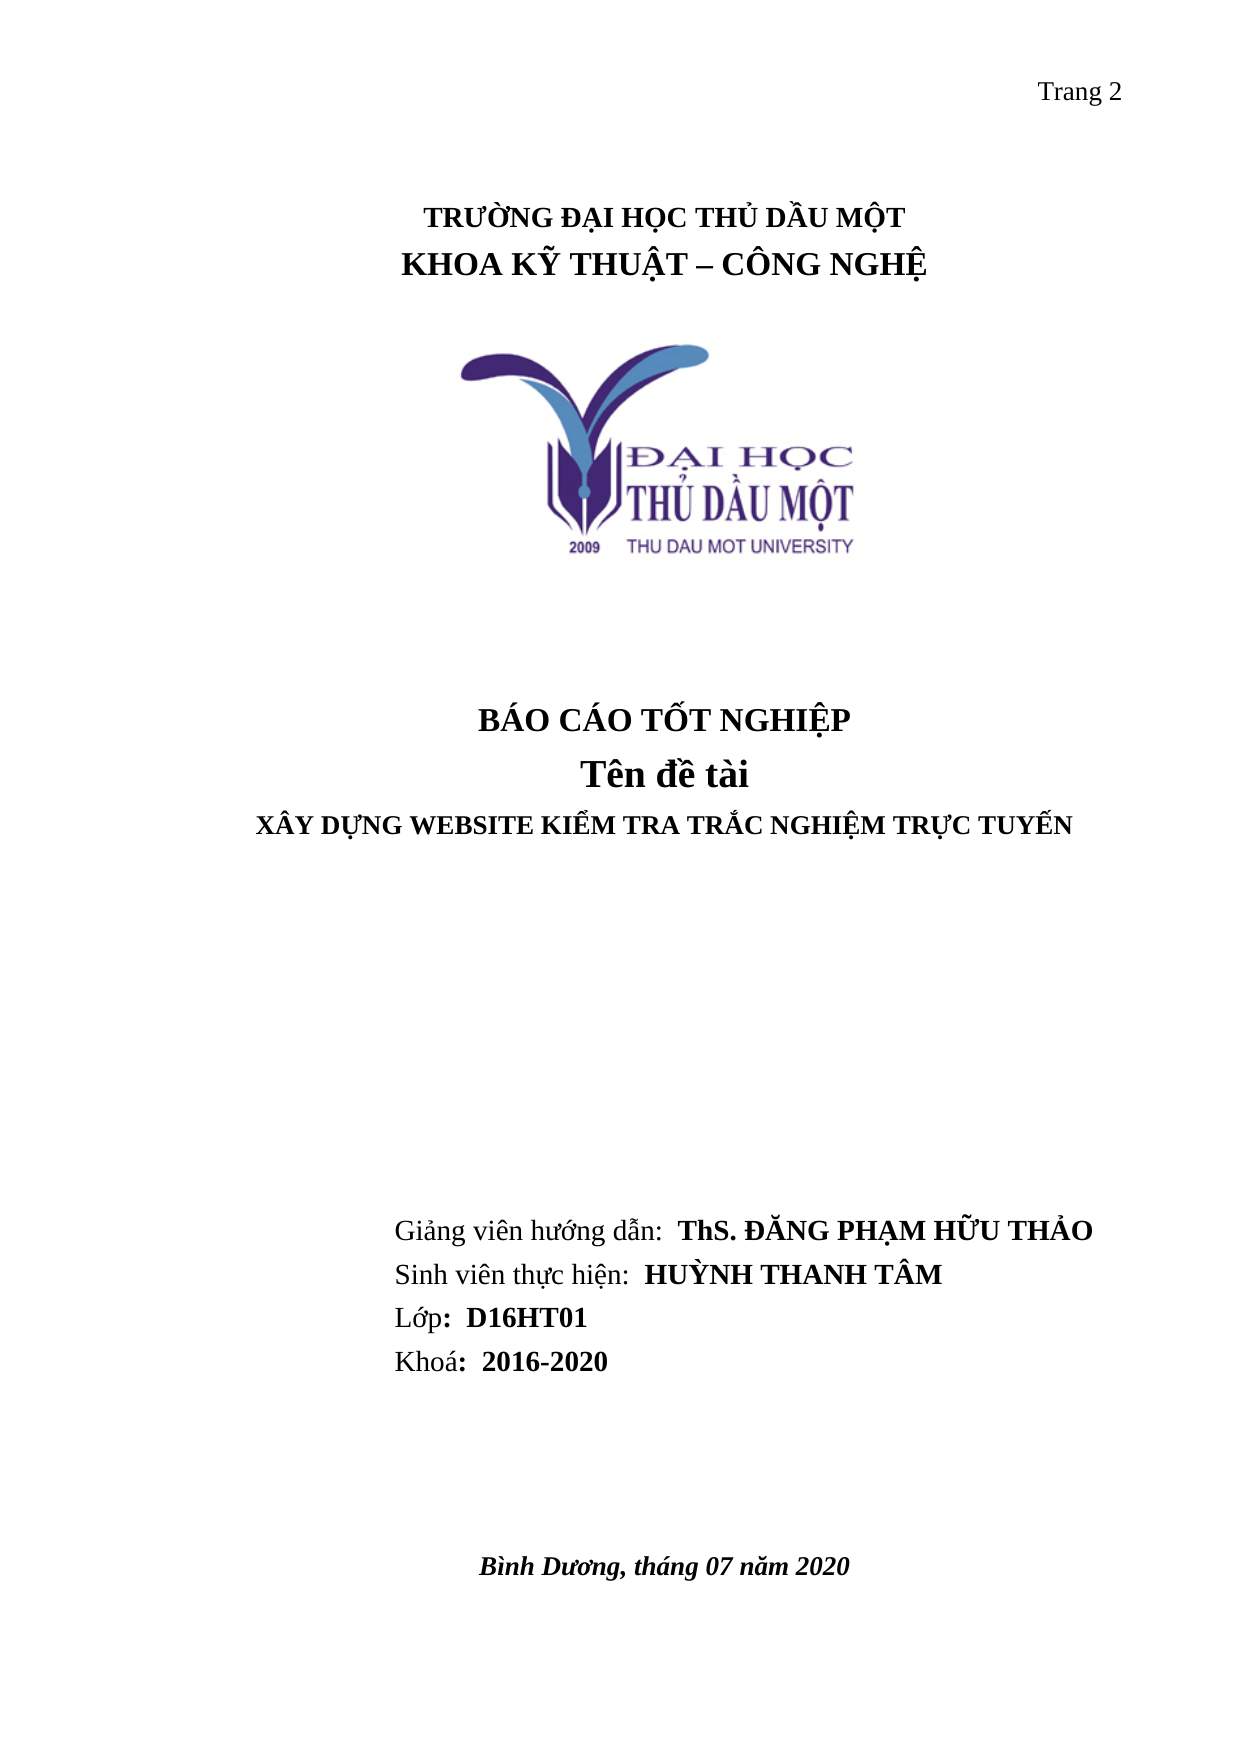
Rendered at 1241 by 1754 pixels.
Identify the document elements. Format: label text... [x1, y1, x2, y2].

text Khoá: 2016-2020 [394, 1344, 1122, 1378]
text XÂY DỰNG WEBSITE KIỂM TRA TRẮC NGHIỆM TRỰC TUYẾN [207, 809, 1122, 840]
text Bình Dương, tháng 07 năm 2020 [207, 1550, 1122, 1581]
text Giảng viên hướng dẫn: ThS. ĐĂNG PHẠM HỮU THẢO [394, 1213, 1122, 1247]
text Tên đề tài [207, 750, 1122, 796]
text BÁO CÁO TỐT NGHIỆP [207, 653, 1122, 739]
picture [456, 334, 873, 594]
text KHOA KỸ THUẬT – CÔNG NGHỆ [207, 244, 1122, 282]
text TRƯỜNG ĐẠI HỌC THỦ DẦU MỘT [207, 201, 1122, 234]
text Sinh viên thực hiện: HUỲNH THANH TÂM [394, 1257, 1122, 1291]
text Lớp: D16HT01 [394, 1301, 1122, 1334]
